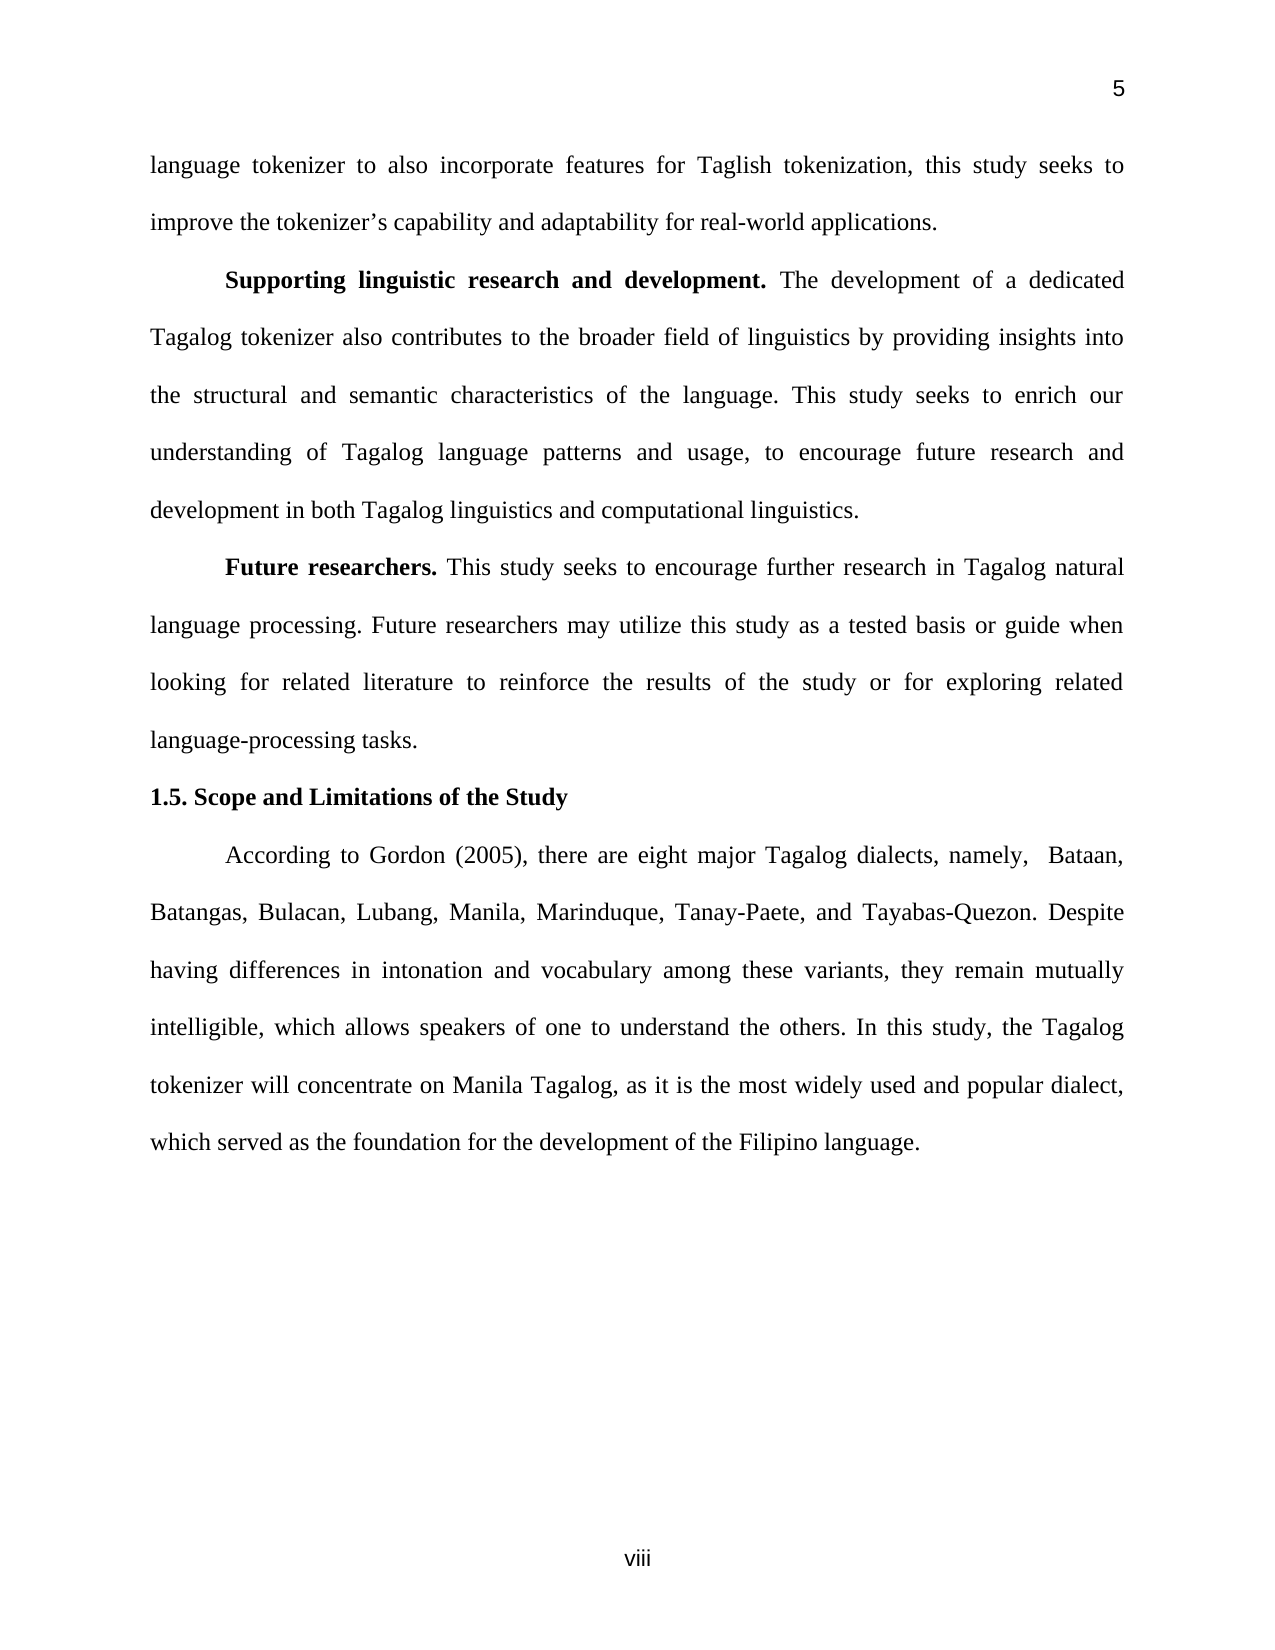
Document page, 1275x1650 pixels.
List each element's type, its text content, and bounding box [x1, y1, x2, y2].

text 1.5. Scope and Limitations of the Study [150, 782, 1125, 811]
text According to Gordon (2005), there are eight major Tagalog dialects, namely, Bataan, Batangas, Bulacan, Lubang, Manila, Marinduque, Tanay-Paete, and Tayabas-Quezon. Despite having differences in intonation and vocabulary among these variants, they remain mutually intelligible, which allows speakers of one to understand the others. In this study, the Tagalog tokenizer will concentrate on Manila Tagalog, as it is the most widely used and popular dialect, which served as the foundation for the development of the Filipino language. [150, 840, 1125, 1156]
text Supporting linguistic research and development. The development of a dedicated Tagalog tokenizer also contributes to the broader field of linguistics by providing insights into the structural and semantic characteristics of the language. This study seeks to enrich our understanding of Tagalog language patterns and usage, to encourage future research and development in both Tagalog linguistics and computational linguistics. [150, 265, 1125, 524]
text Future researchers. This study seeks to encourage further research in Tagalog natural language processing. Future researchers may utilize this study as a tested basis or guide when looking for related literature to reinforce the results of the study or for exploring related language-processing tasks. [150, 552, 1125, 754]
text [150, 150, 1125, 236]
